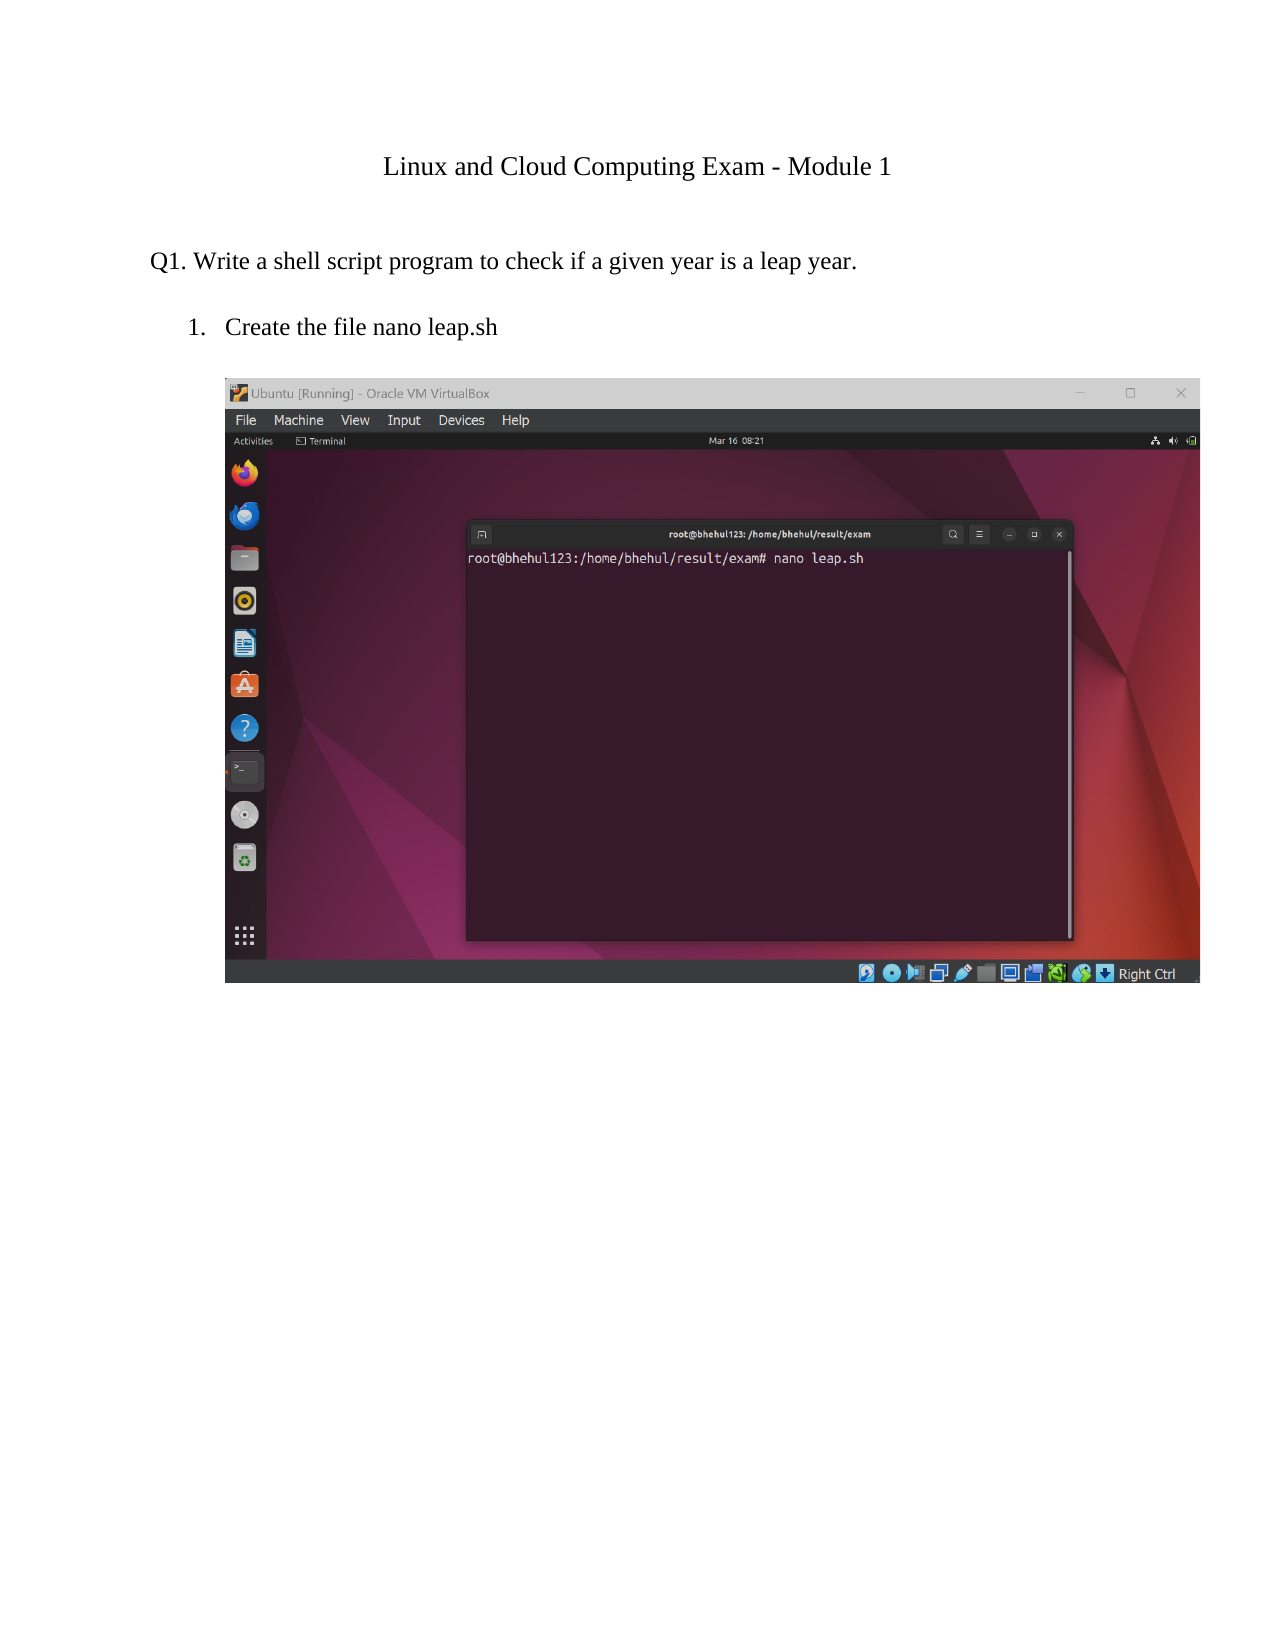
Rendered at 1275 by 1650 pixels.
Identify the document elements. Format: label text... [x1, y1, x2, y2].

text Linux and Cloud Computing Exam - Module 1 [150, 150, 1125, 181]
text Q1. Write a shell script program to check if a given year is a leap year. [150, 246, 1125, 275]
picture [225, 378, 1200, 983]
list Create the file nano leap.sh [187, 312, 1125, 341]
